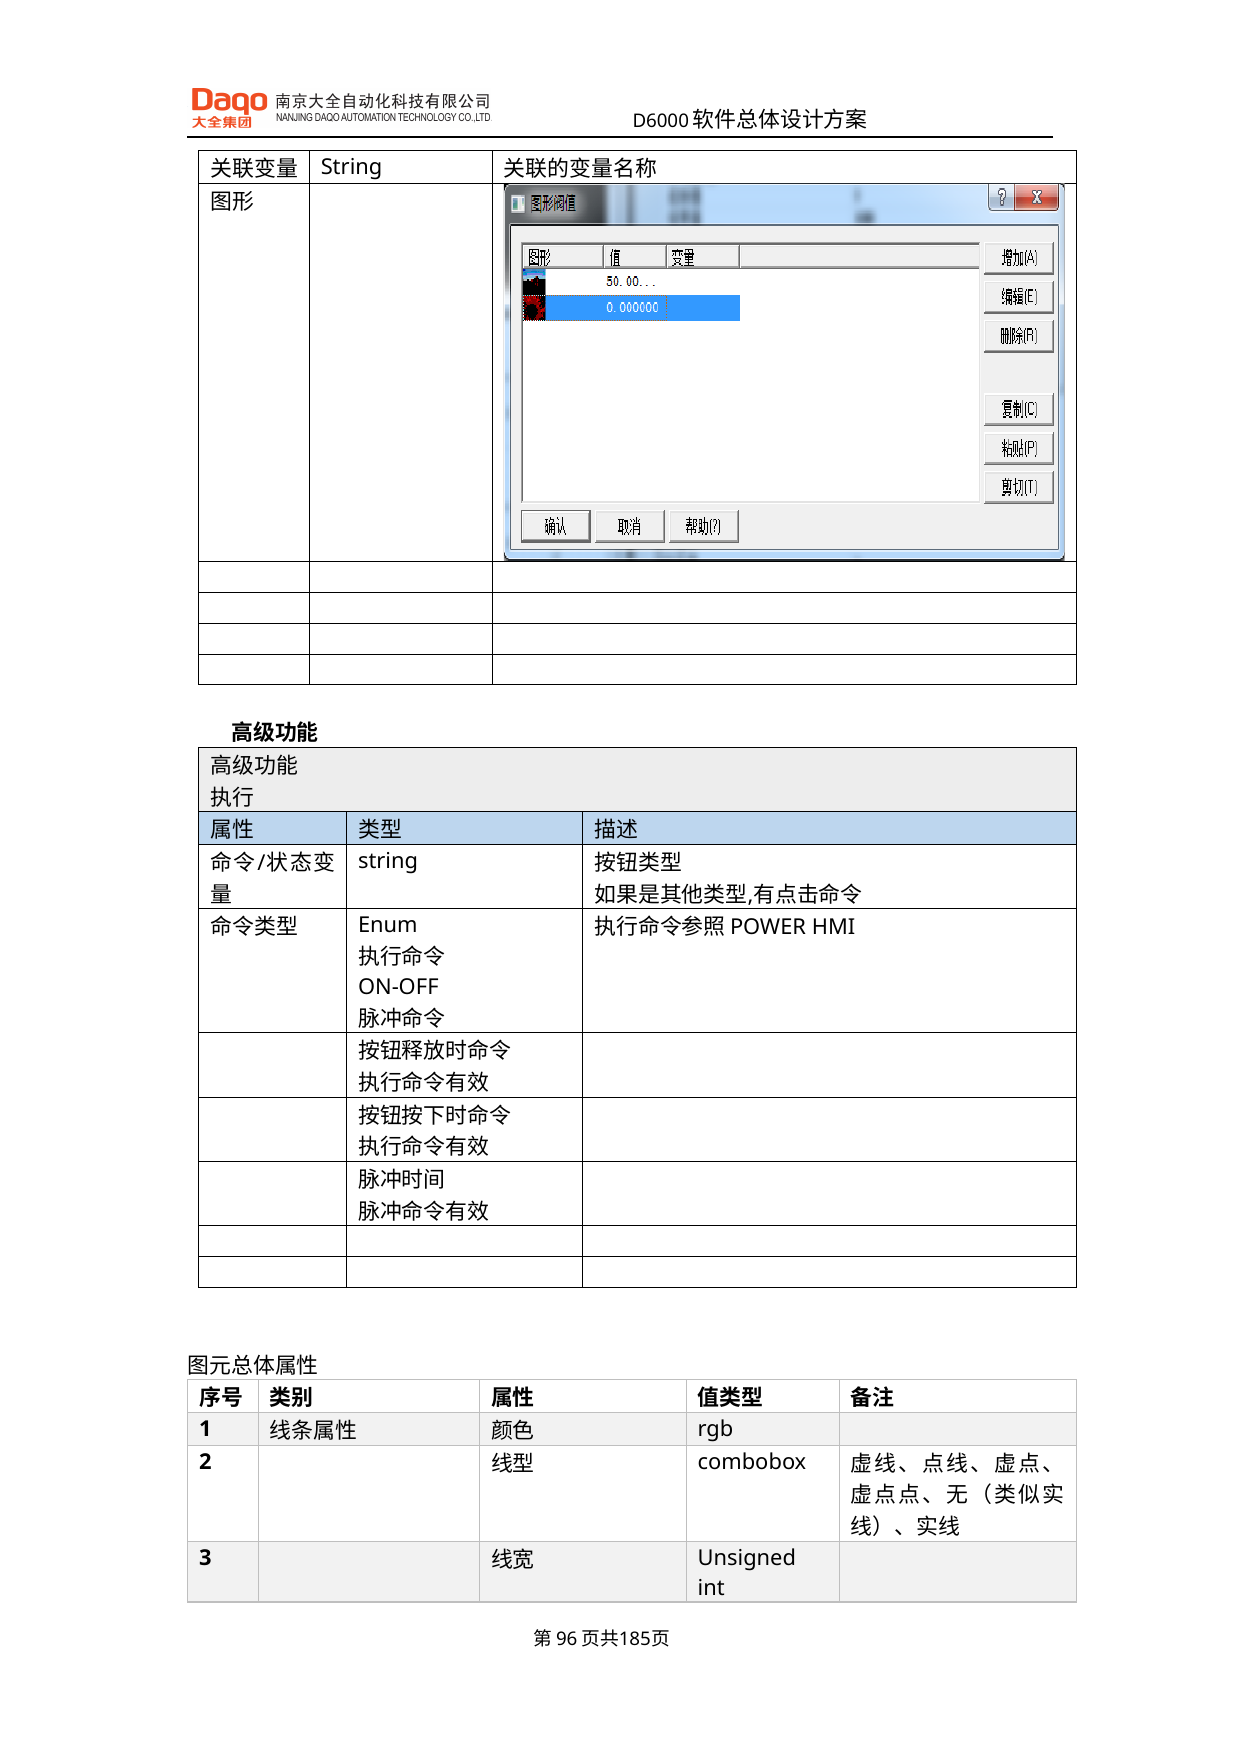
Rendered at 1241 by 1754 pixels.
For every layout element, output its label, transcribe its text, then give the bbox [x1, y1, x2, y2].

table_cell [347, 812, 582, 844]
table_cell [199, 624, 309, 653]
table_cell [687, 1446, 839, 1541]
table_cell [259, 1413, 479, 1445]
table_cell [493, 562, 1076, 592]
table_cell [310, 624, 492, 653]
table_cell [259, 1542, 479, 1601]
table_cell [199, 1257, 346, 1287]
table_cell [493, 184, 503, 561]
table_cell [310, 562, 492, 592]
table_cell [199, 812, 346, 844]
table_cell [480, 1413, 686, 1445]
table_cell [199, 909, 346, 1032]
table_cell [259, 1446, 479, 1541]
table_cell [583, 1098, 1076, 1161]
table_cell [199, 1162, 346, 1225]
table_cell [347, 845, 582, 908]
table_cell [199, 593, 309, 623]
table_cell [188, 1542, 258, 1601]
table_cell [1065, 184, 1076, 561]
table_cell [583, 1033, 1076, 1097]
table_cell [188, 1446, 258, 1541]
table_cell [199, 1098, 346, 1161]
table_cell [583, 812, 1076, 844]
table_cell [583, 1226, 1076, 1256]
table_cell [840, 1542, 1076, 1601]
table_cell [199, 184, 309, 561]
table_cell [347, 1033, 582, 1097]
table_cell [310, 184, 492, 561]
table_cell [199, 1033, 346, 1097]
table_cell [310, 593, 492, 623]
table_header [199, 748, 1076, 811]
picture [503, 183, 1065, 561]
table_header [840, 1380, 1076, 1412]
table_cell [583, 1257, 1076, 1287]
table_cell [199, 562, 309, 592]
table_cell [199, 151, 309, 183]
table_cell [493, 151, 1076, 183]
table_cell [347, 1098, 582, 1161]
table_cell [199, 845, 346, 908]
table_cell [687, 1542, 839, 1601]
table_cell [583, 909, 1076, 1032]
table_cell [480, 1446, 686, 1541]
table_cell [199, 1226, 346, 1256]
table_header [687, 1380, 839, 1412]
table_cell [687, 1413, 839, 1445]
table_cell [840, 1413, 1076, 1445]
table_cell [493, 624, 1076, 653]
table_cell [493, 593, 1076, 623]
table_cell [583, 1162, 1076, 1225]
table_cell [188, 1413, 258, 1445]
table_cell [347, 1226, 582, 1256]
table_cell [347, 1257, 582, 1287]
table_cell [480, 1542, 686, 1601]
text 图元总体属性 [187, 1348, 1053, 1379]
picture [187, 88, 492, 128]
text 高级功能 [187, 715, 1053, 747]
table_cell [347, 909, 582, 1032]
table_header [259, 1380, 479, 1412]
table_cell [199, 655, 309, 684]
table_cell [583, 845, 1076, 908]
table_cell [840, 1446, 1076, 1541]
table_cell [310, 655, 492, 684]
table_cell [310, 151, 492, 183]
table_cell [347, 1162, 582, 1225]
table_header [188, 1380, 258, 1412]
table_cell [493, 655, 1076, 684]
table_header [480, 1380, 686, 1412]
